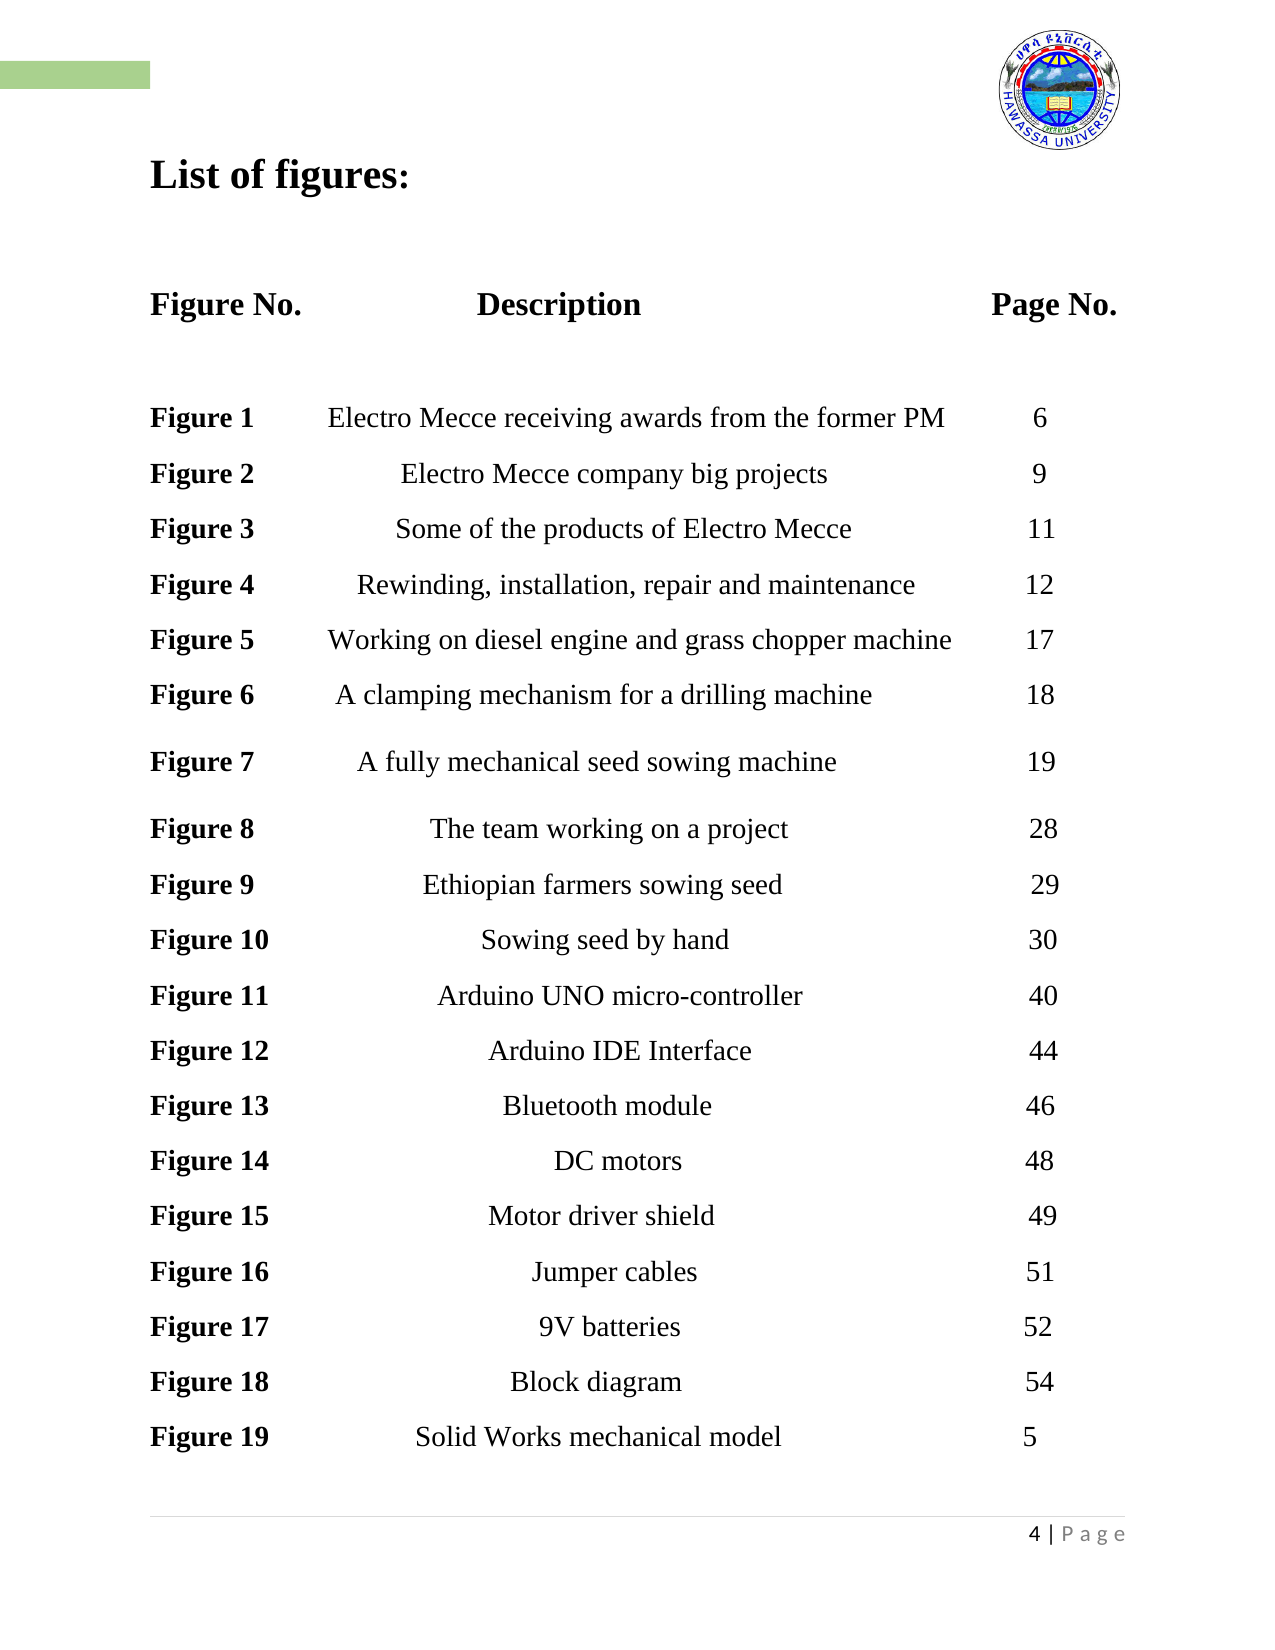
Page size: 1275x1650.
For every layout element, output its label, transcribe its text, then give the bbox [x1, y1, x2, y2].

text Figure 12 Arduino IDE Interface 44 [150, 1033, 1125, 1066]
picture [998, 30, 1122, 150]
text Figure 1 Electro Mecce receiving awards from the former PM 6 [150, 401, 1125, 434]
text Figure 5 Working on diesel engine and grass chopper machine 17 [150, 622, 1125, 656]
text Figure 19 Solid Works mechanical model 5 [150, 1419, 1125, 1453]
text Figure 2 Electro Mecce company big projects 9 [150, 456, 1125, 489]
text Figure 11 Arduino UNO micro-controller 40 [150, 978, 1125, 1011]
text Figure No. Description Page No. [150, 284, 1125, 323]
text List of figures: [150, 150, 1125, 198]
text Figure 3 Some of the products of Electro Mecce 11 [150, 511, 1125, 544]
text Figure 13 Bluetooth module 46 [150, 1088, 1125, 1122]
text Figure 18 Block diagram 54 [150, 1364, 1125, 1398]
text Figure 9 Ethiopian farmers sowing seed 29 [150, 867, 1125, 901]
text Figure 10 Sowing seed by hand 30 [150, 922, 1125, 956]
text Figure 14 DC motors 48 [150, 1143, 1125, 1177]
text Figure 4 Rewinding, installation, repair and maintenance 12 [150, 567, 1125, 601]
text Figure 16 Jumper cables 51 [150, 1254, 1125, 1287]
text Figure 7 A fully mechanical seed sowing machine 19 [150, 744, 1125, 778]
text Figure 8 The team working on a project 28 [150, 811, 1125, 845]
text Figure 6 A clamping mechanism for a drilling machine 18 [150, 677, 1125, 711]
text Figure 15 Motor driver shield 49 [150, 1198, 1125, 1232]
text Figure 17 9V batteries 52 [150, 1309, 1125, 1342]
